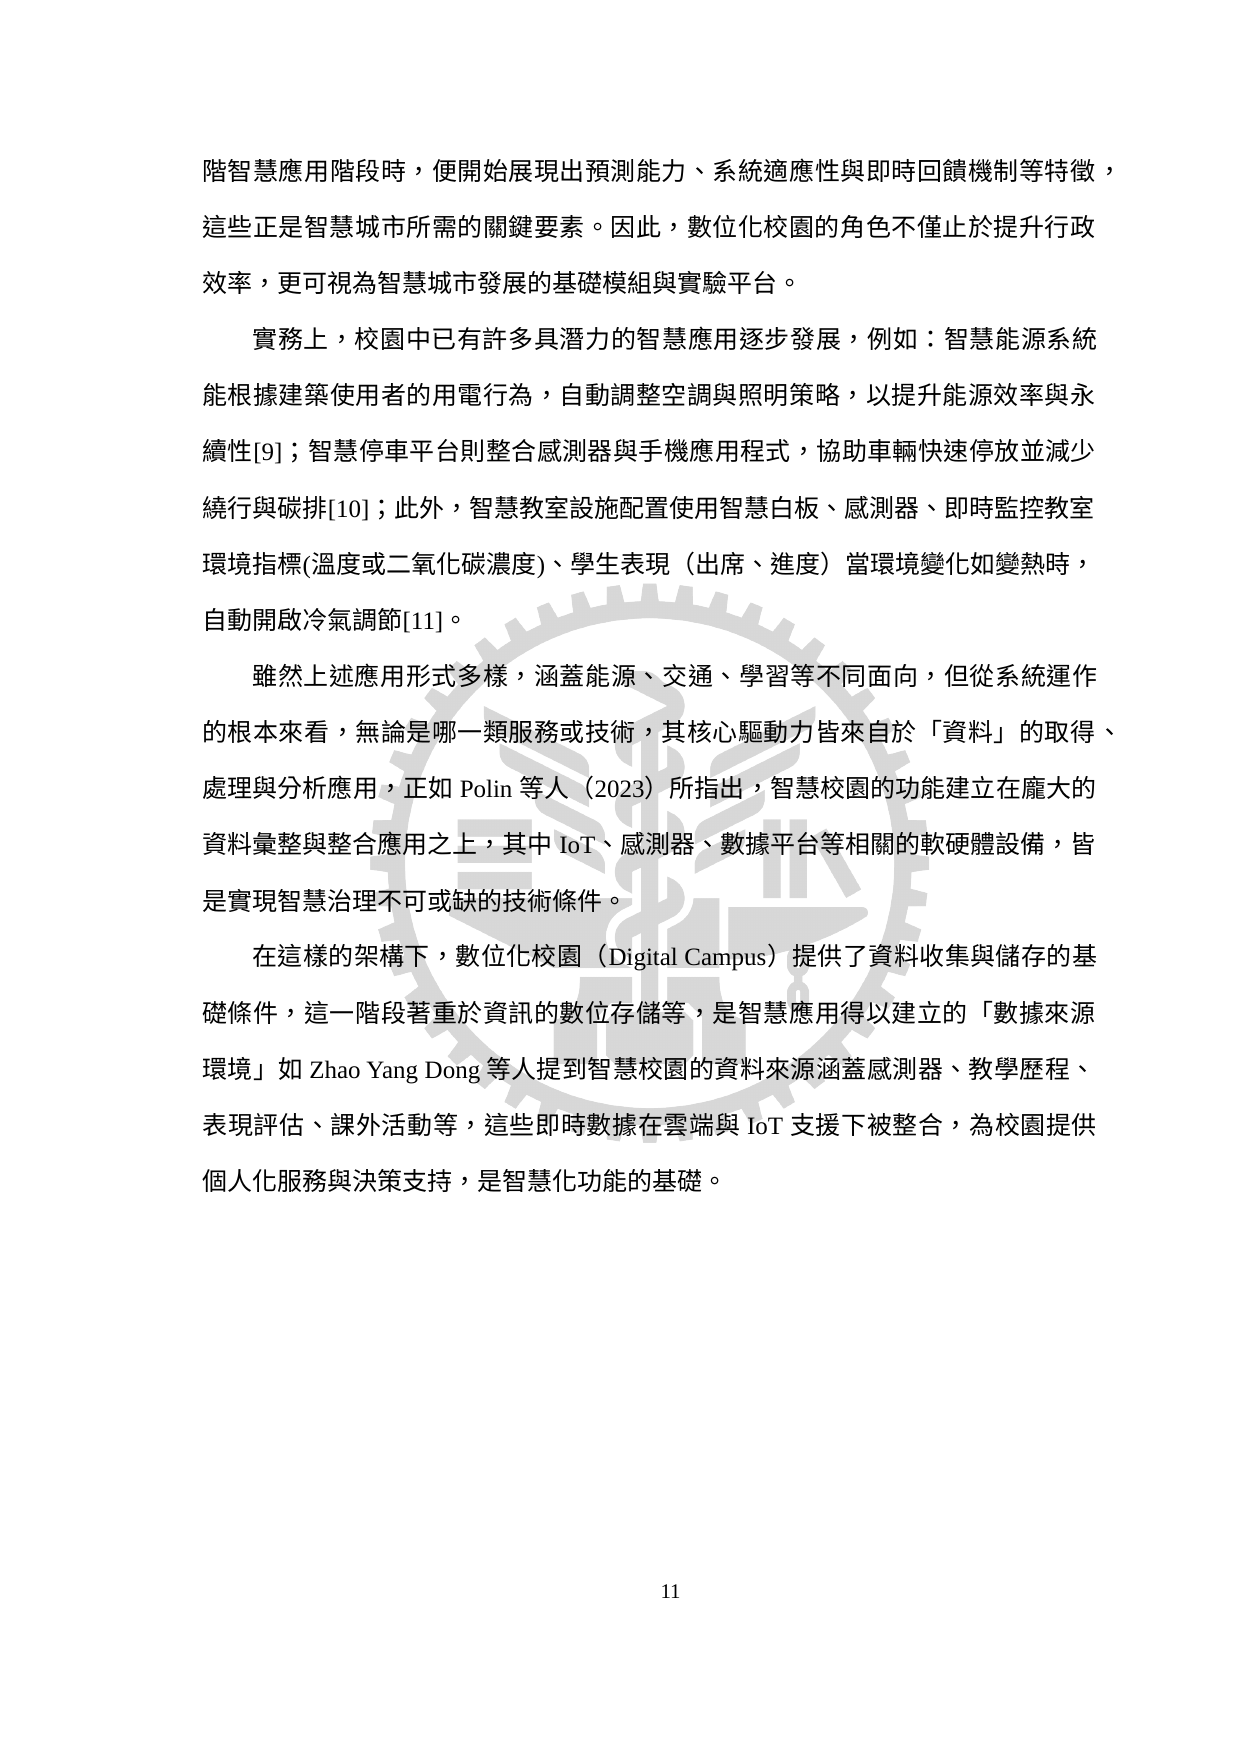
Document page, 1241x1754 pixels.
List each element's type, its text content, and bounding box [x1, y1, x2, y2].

text 雖然上述應用形式多樣，涵蓋能源、交通、學習等不同面向，但從系統運作的根本來看，無論是哪一類服務或技術，其核心驅動力皆來自於「資料」的取得、處理與分析應用，正如 Polin 等人（2023）所指出，智慧校園的功能建立在龐大的資料彙整與整合應用之上，其中 IoT、感測器、數據平台等相關的軟硬體設備，皆是實現智慧治理不可或缺的技術條件。 [202, 656, 1097, 918]
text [202, 151, 1097, 301]
text 實務上，校園中已有許多具潛力的智慧應用逐步發展，例如：智慧能源系統能根據建築使用者的用電行為，自動調整空調與照明策略，以提升能源效率與永續性[9]；智慧停車平台則整合感測器與手機應用程式，協助車輛快速停放並減少繞行與碳排[10]；此外，智慧教室設施配置使用智慧白板、感測器、即時監控教室環境指標(溫度或二氧化碳濃度)、學生表現（出席、進度）當環境變化如變熱時，自動開啟冷氣調節[11]。 [202, 319, 1097, 637]
text 在這樣的架構下，數位化校園（Digital Campus）提供了資料收集與儲存的基礎條件，這一階段著重於資訊的數位存儲等，是智慧應用得以建立的「數據來源環境」如Zhao Yang Dong等人提到智慧校園的資料來源涵蓋感測器、教學歷程、表現評估、課外活動等，這些即時數據在雲端與 IoT 支援下被整合，為校園提供個人化服務與決策支持，是智慧化功能的基礎。 [202, 936, 1097, 1199]
